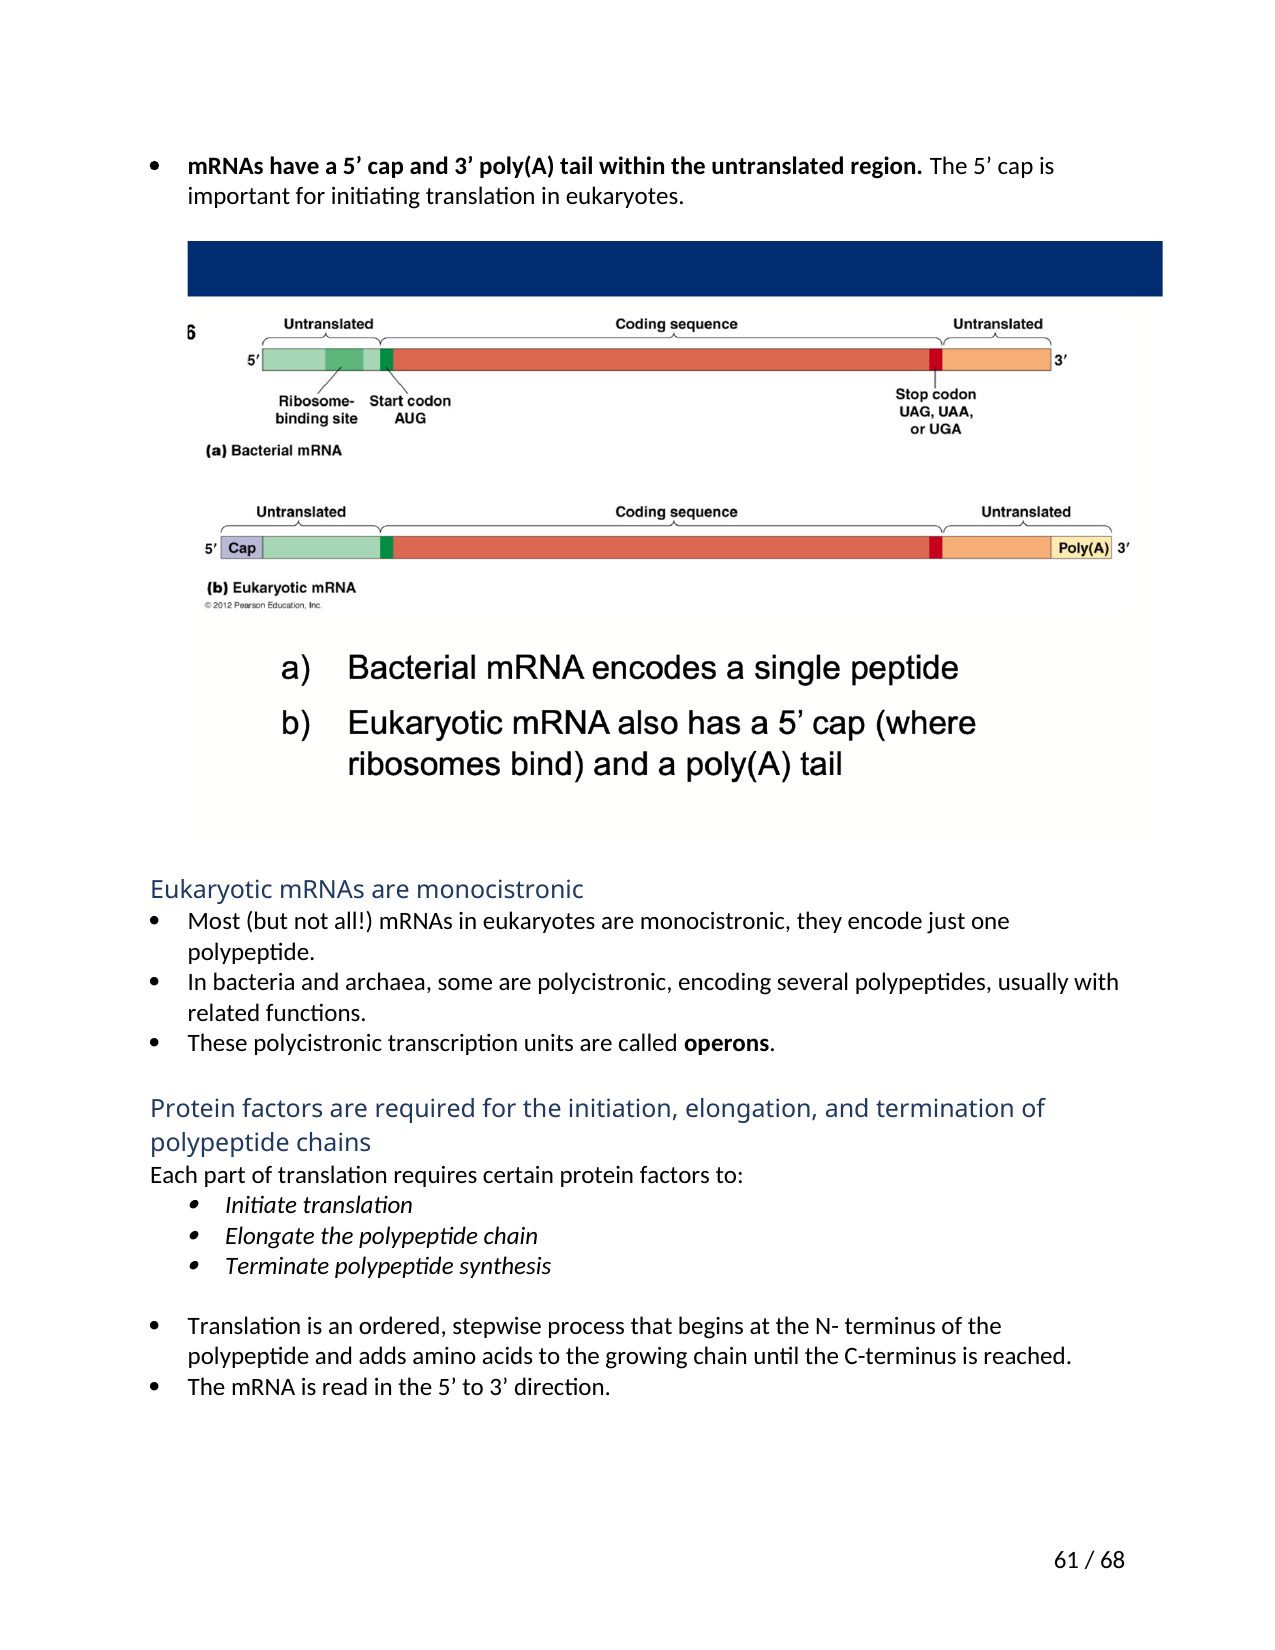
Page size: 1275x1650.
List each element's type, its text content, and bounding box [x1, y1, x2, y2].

list Translation is an ordered, stepwise process that begins at the N- terminus of the polypeptide and adds amino acids to the growing chain until the C-terminus is reached. [150, 1310, 1125, 1371]
list Initiate translation [187, 1189, 1125, 1220]
list mRNAs have a 5’ cap and 3’ poly(A) tail within the untranslated region. The 5’ cap is important for initiating translation in eukaryotes. [150, 150, 1125, 211]
text Each part of translation requires certain protein factors to: [150, 1159, 1125, 1189]
list Terminate polypeptide synthesis [187, 1251, 1125, 1281]
list Most (but not all!) mRNAs in eukaryotes are monocistronic, they encode just one polypeptide. [150, 905, 1125, 966]
picture [187, 241, 1163, 839]
list These polycistronic transcription units are called operons. [150, 1027, 1125, 1058]
subtitle Protein factors are required for the initiation, elongation, and termination of polypeptide chains [150, 1091, 1125, 1159]
list Elongate the polypeptide chain [187, 1220, 1125, 1251]
list The mRNA is read in the 5’ to 3’ direction. [150, 1371, 1125, 1401]
subtitle Eukaryotic mRNAs are monocistronic [150, 871, 1125, 905]
list In bacteria and archaea, some are polycistronic, encoding several polypeptides, usually with related functions. [150, 966, 1125, 1027]
